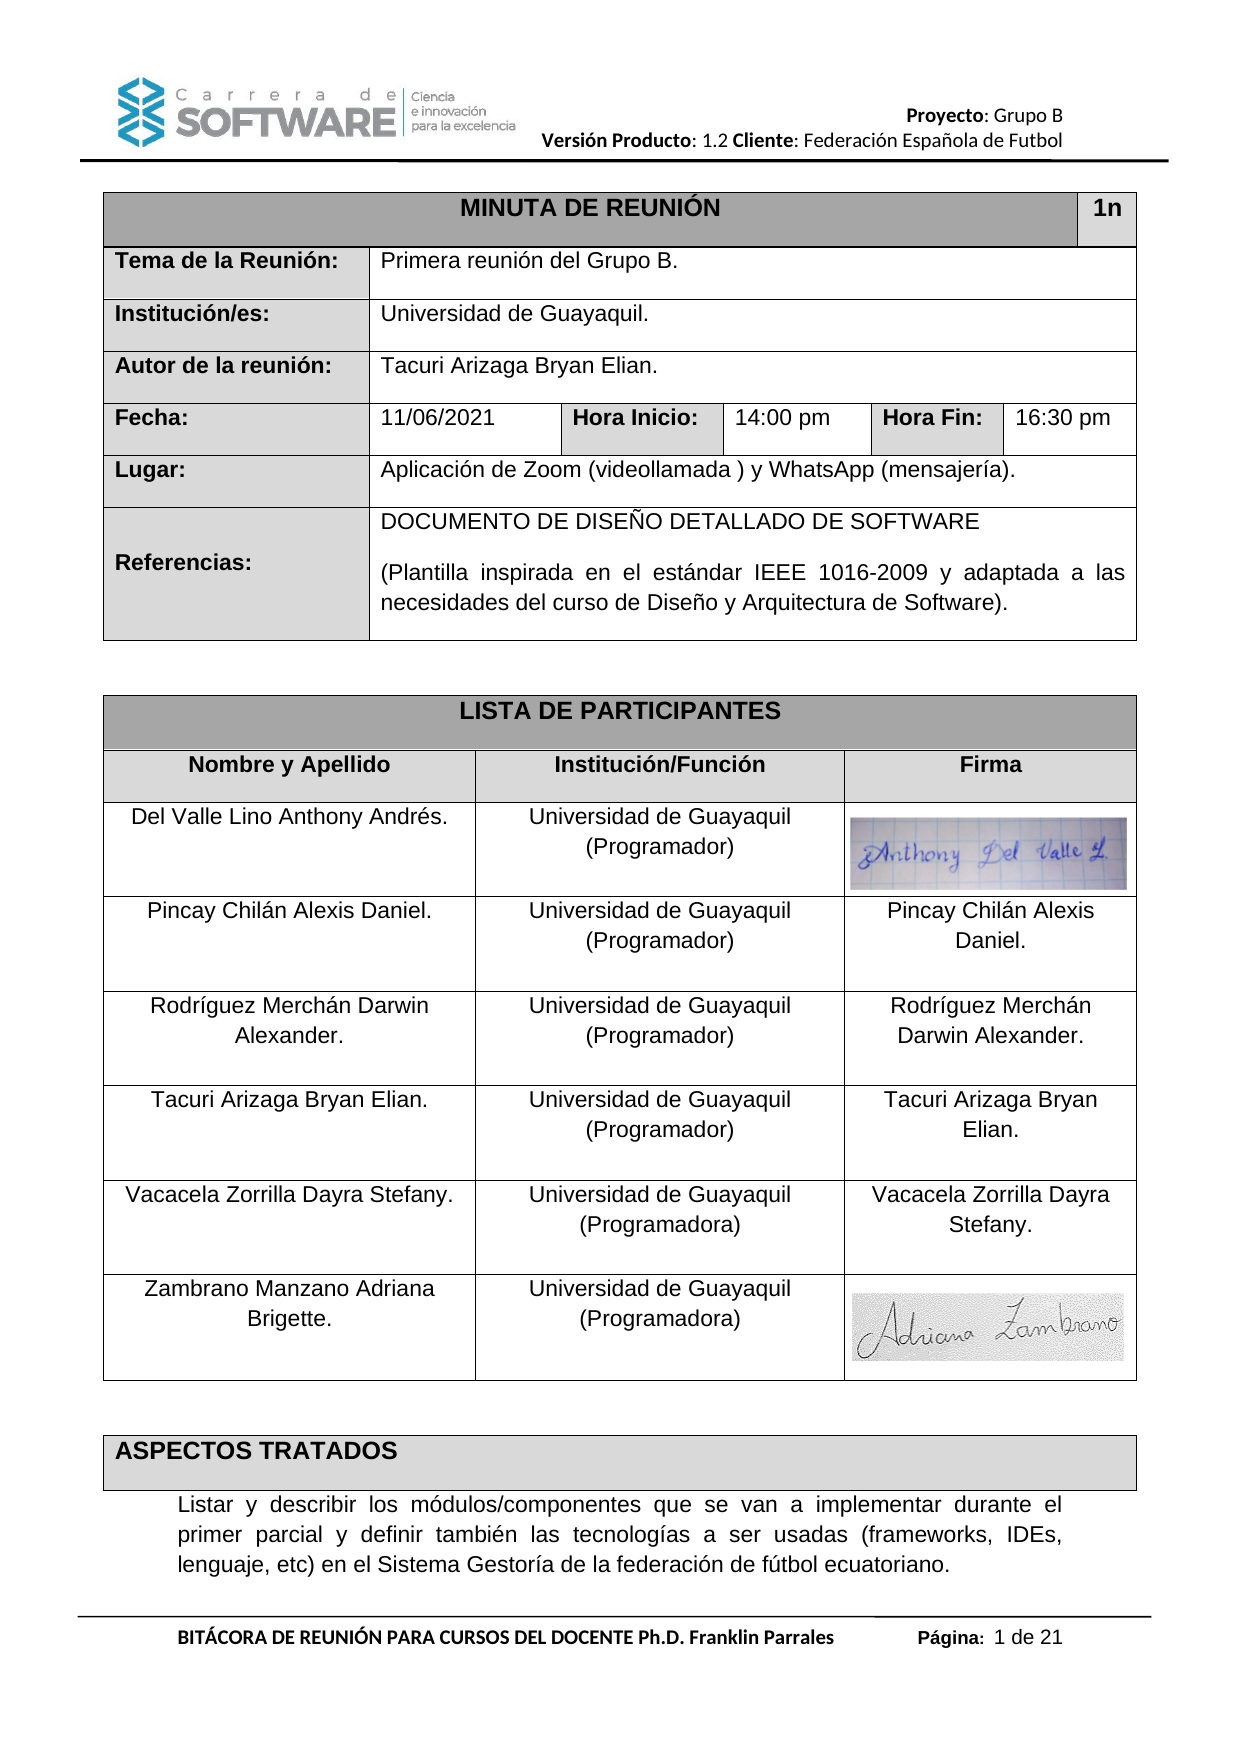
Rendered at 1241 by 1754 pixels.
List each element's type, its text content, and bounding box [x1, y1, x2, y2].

table_cell Primera reunión del Grupo B. [370, 248, 1136, 298]
table_cell Tema de la Reunión: [104, 248, 369, 298]
table_cell Hora Inicio: [562, 404, 723, 455]
table_cell DOCUMENTO DE DISEÑO DETALLADO DE SOFTWARE (Plantilla inspirada en el estándar IEEE 1016-2009 y adaptada a las necesidades del curso de Diseño y Arquitectura de Software). [370, 508, 1136, 640]
table_cell Fecha: [104, 404, 369, 455]
picture [107, 163, 522, 169]
table_cell Hora Fin: [872, 404, 1003, 455]
picture [851, 818, 1126, 889]
table_cell Vacacela Zorrilla Dayra Stefany. [104, 1181, 475, 1274]
table_cell Universidad de Guayaquil (Programador) [476, 1086, 844, 1179]
table_cell Institución/es: [104, 300, 369, 351]
table_cell Aplicación de Zoom (videollamada ) y WhatsApp (mensajería). [370, 456, 1136, 507]
table_cell Firma [845, 751, 1136, 802]
table_cell Universidad de Guayaquil (Programador) [476, 897, 844, 991]
table_cell Autor de la reunión: [104, 352, 369, 403]
table_cell Zambrano Manzano Adriana Brigette. [104, 1275, 475, 1380]
table_cell Referencias: [104, 508, 369, 640]
table_cell 14:00 pm [724, 404, 871, 455]
table_cell Universidad de Guayaquil. [370, 300, 1136, 351]
table_cell Universidad de Guayaquil (Programador) [476, 992, 844, 1085]
table_cell Pincay Chilán Alexis Daniel. [845, 897, 1136, 991]
table_cell Rodríguez Merchán Darwin Alexander. [104, 992, 475, 1085]
table_cell Del Valle Lino Anthony Andrés. [104, 803, 475, 896]
table_header ASPECTOS TRATADOS [104, 1436, 1136, 1490]
table_cell Universidad de Guayaquil (Programadora) [476, 1181, 844, 1274]
table_header MINUTA DE REUNIÓN [104, 193, 1077, 246]
table_header 1n [1078, 193, 1136, 246]
table_cell Universidad de Guayaquil (Programadora) [476, 1275, 844, 1380]
table_cell Nombre y Apellido [104, 751, 475, 802]
picture [107, 62, 522, 159]
table_cell 16:30 pm [1004, 404, 1136, 455]
table_cell Rodríguez Merchán Darwin Alexander. [845, 992, 1136, 1085]
table_cell Pincay Chilán Alexis Daniel. [104, 897, 475, 991]
table_cell Tacuri Arizaga Bryan Elian. [104, 1086, 475, 1179]
table_cell Institución/Función [476, 751, 844, 802]
table_cell Universidad de Guayaquil (Programador) [476, 803, 844, 896]
table_cell [845, 803, 1136, 896]
table_header LISTA DE PARTICIPANTES [104, 696, 1136, 749]
table_cell 11/06/2021 [370, 404, 561, 455]
table_cell Tacuri Arizaga Bryan Elian. [845, 1086, 1136, 1179]
table_cell Tacuri Arizaga Bryan Elian. [370, 352, 1136, 403]
table_cell Vacacela Zorrilla Dayra Stefany. [845, 1181, 1136, 1274]
text Listar y describir los módulos/componentes que se van a implementar durante el primer parcial y definir también las tecnologías a ser usadas (frameworks, IDEs, lenguaje, etc) en el Sistema Gestoría de la federación de fútbol ecuatoriano. [177, 1491, 1063, 1577]
table_cell [845, 1275, 1136, 1380]
picture [852, 1293, 1124, 1361]
table_cell Lugar: [104, 456, 369, 507]
